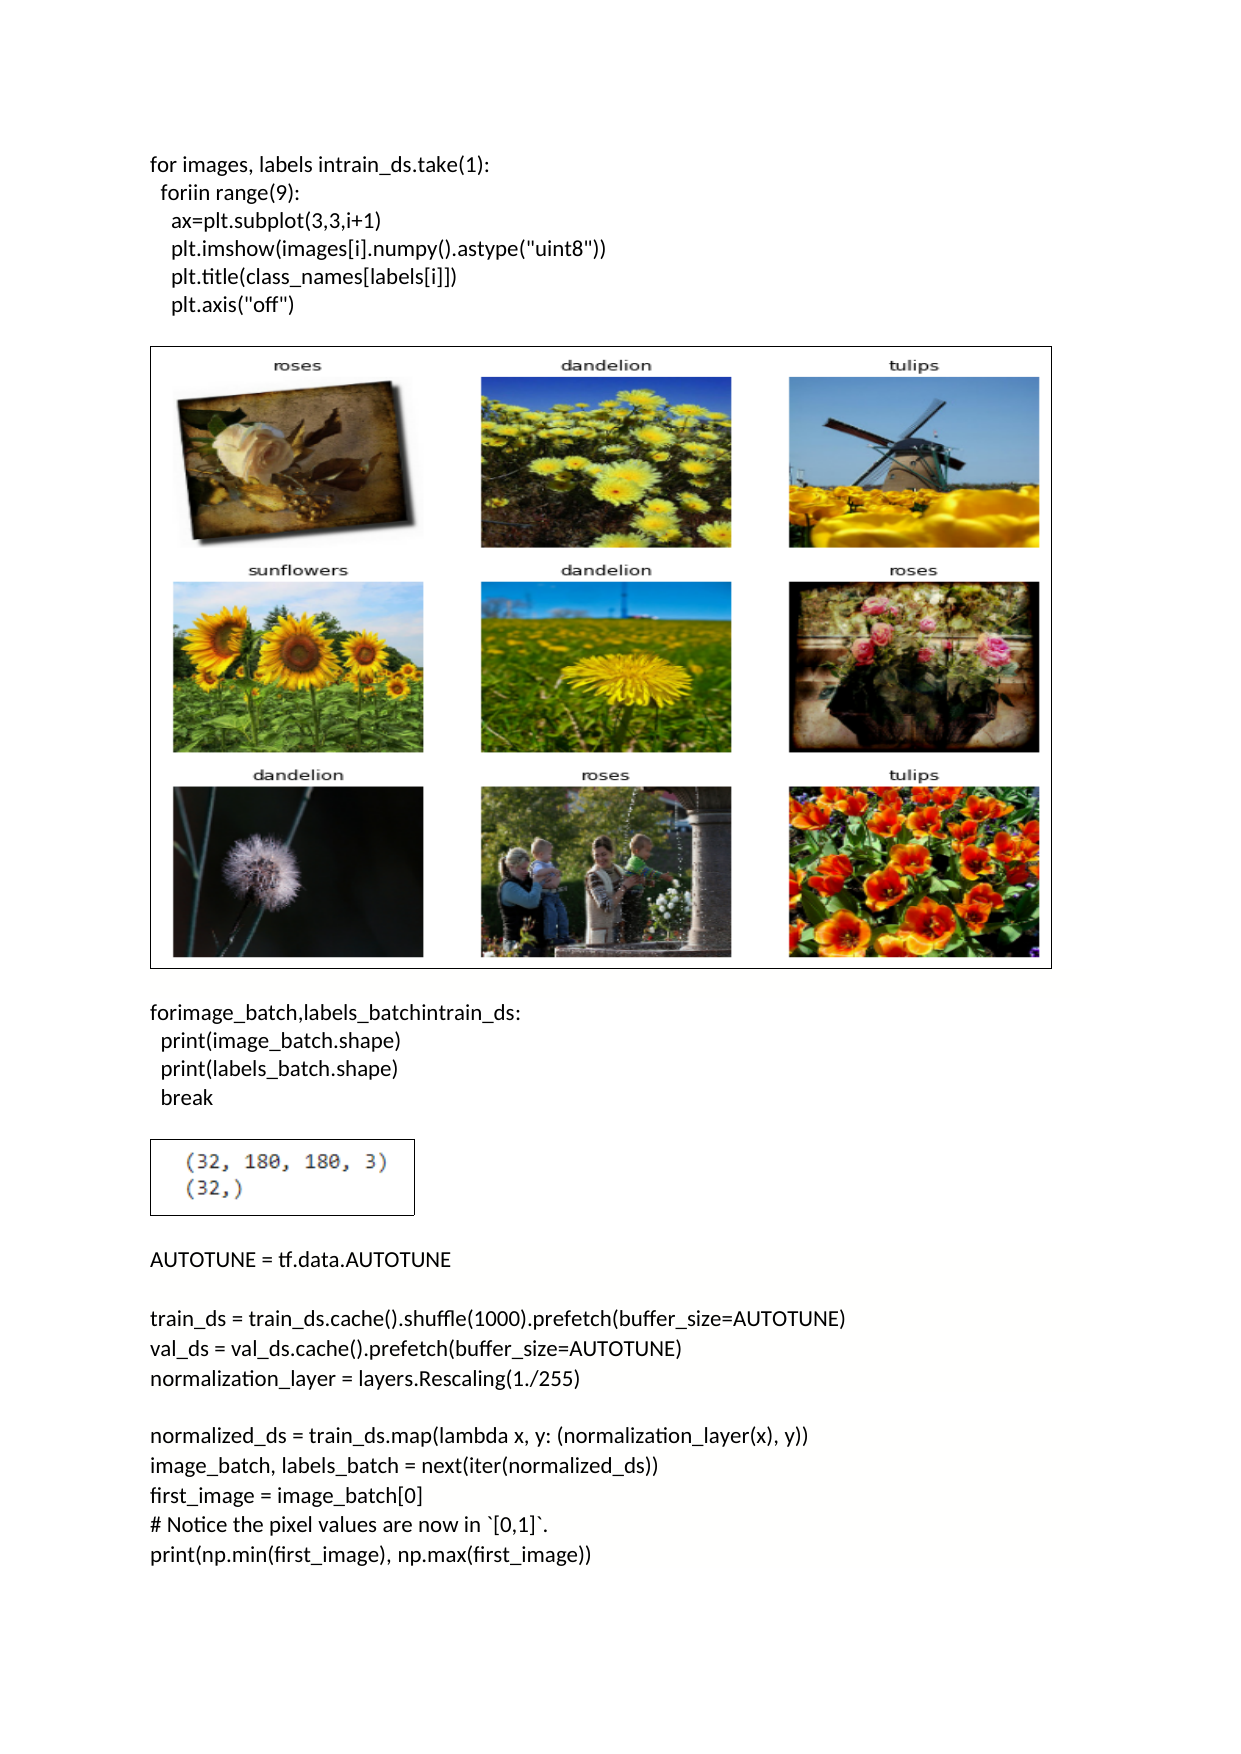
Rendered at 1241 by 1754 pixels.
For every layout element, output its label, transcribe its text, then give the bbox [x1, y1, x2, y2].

picture [151, 347, 1051, 968]
text val_ds = val_ds.cache().prefetch(buffer_size=AUTOTUNE) [150, 1332, 1090, 1362]
text forimage_batch,labels_batchintrain_ds: print(image_batch.shape) print(labels_batch.shape) break [150, 998, 1090, 1111]
text # Notice the pixel values are now in `[0,1]`. [150, 1509, 1090, 1538]
text train_ds = train_ds.cache().shuffle(1000).prefetch(buffer_size=AUTOTUNE) [150, 1303, 1090, 1332]
text image_batch, labels_batch = next(iter(normalized_ds)) [150, 1449, 1090, 1479]
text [150, 150, 1090, 318]
text print(np.min(first_image), np.max(first_image)) [150, 1538, 1090, 1568]
text first_image = image_batch[0] [150, 1479, 1090, 1509]
text AUTOTUNE = tf.data.AUTOTUNE [150, 1243, 1090, 1273]
text normalization_layer = layers.Rescaling(1./255) [150, 1362, 1090, 1392]
picture [151, 1140, 414, 1215]
text normalized_ds = train_ds.map(lambda x, y: (normalization_layer(x), y)) [150, 1420, 1090, 1449]
